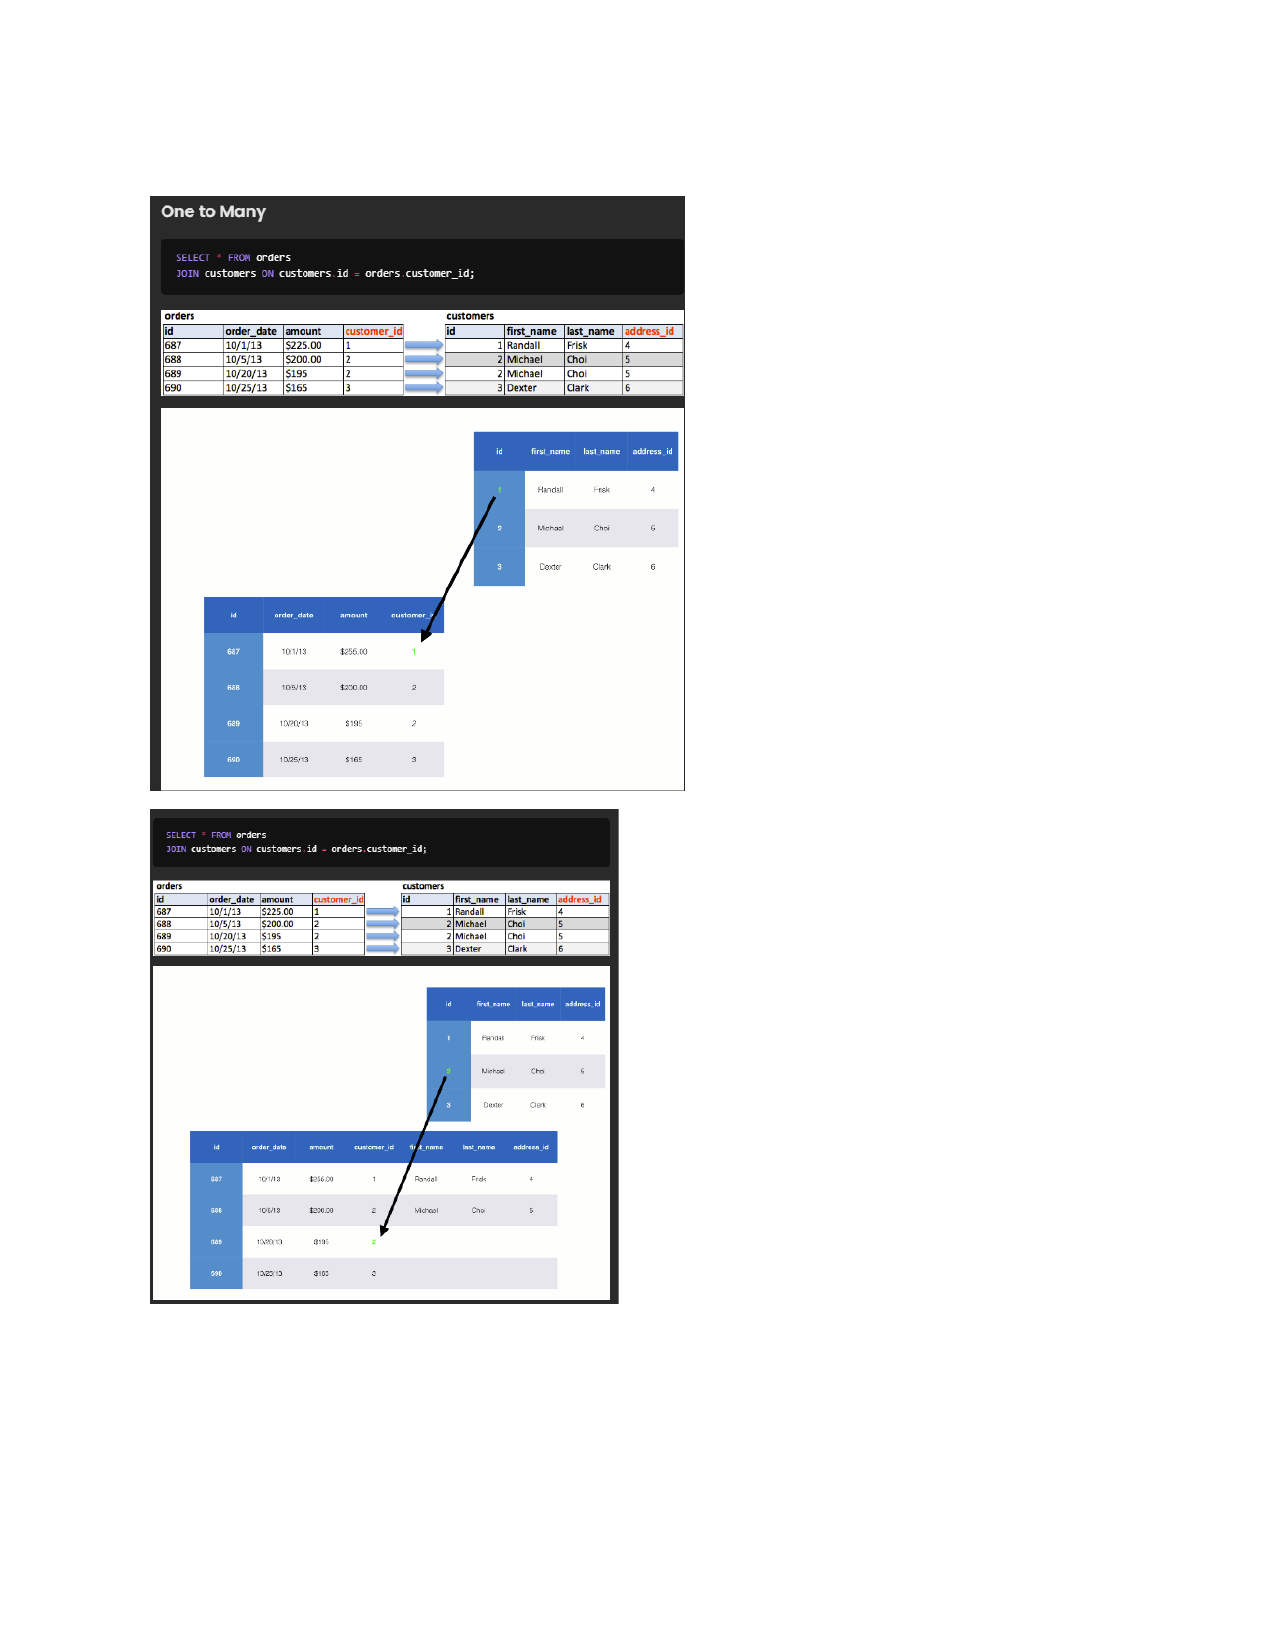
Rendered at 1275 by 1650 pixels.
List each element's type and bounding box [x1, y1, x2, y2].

picture [150, 196, 685, 791]
picture [150, 809, 619, 1304]
